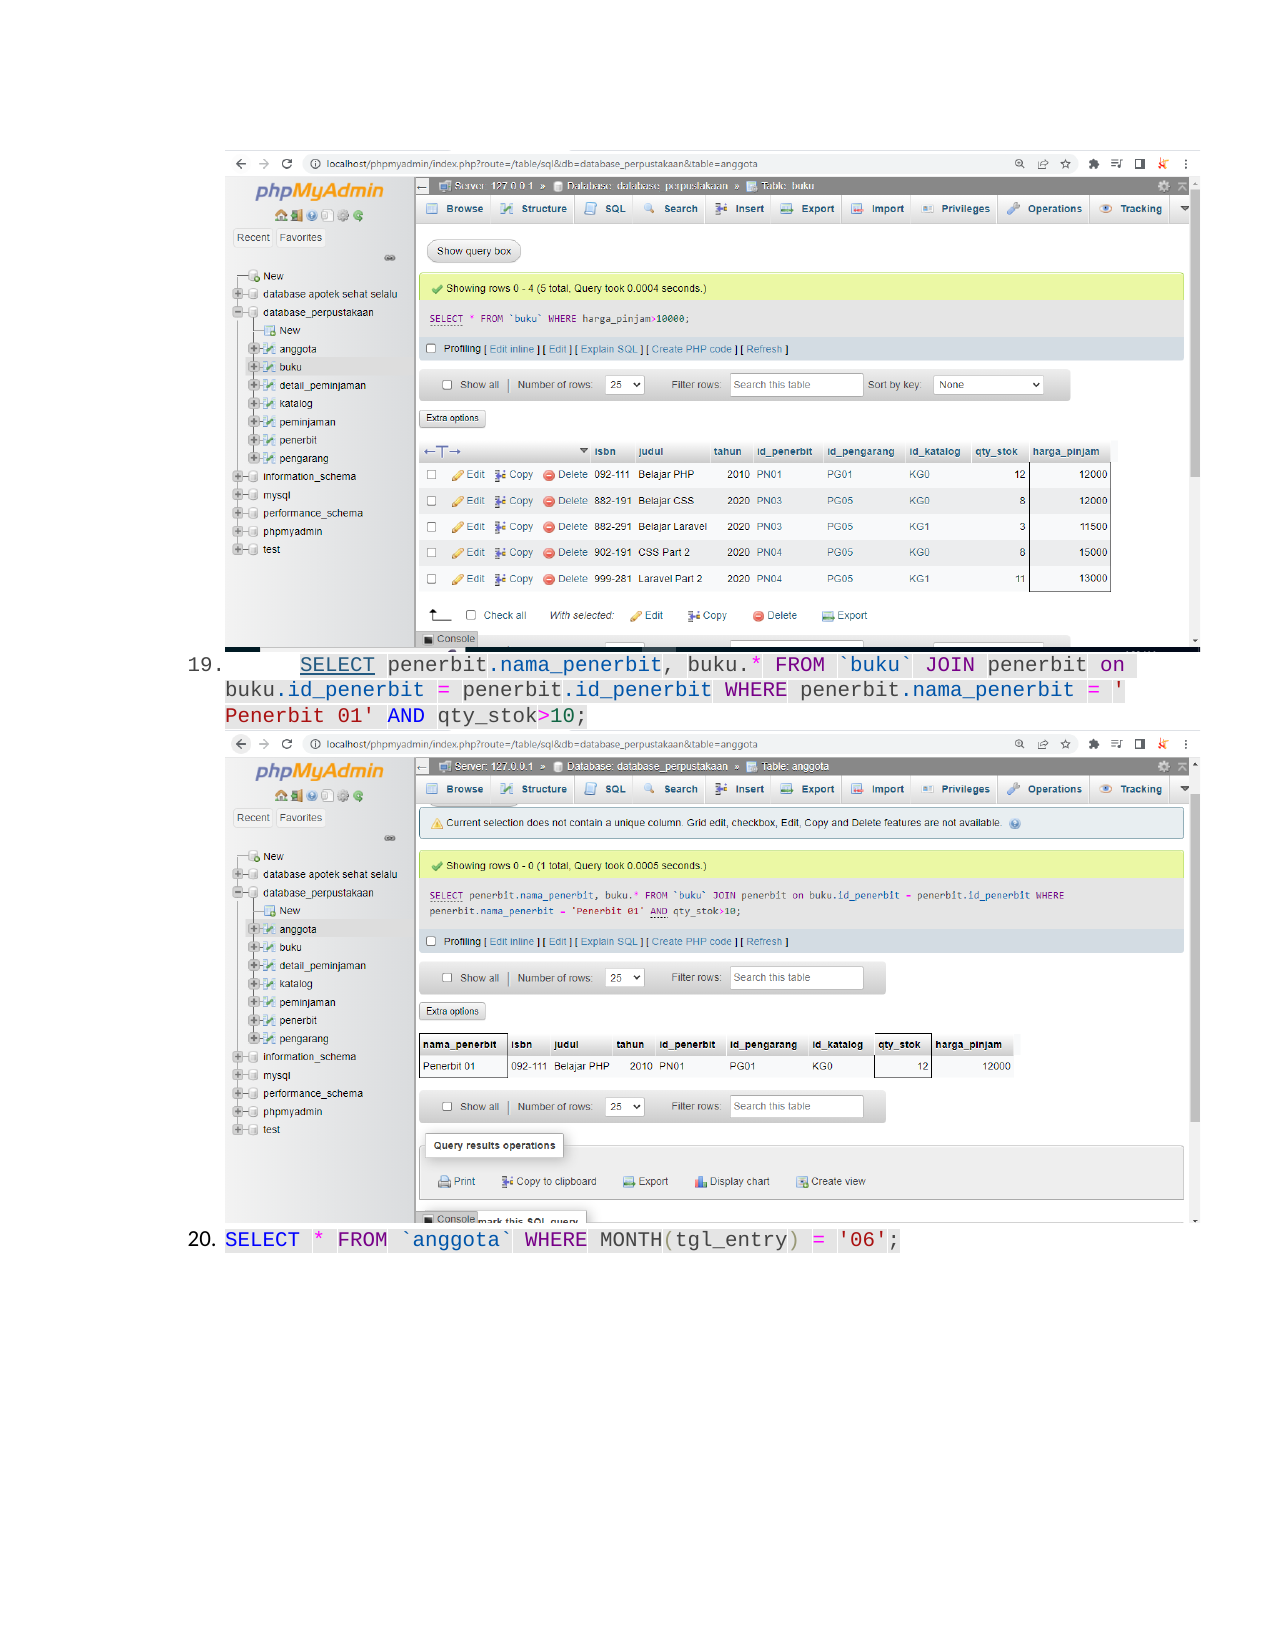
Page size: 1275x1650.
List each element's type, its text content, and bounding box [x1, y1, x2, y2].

list SELECT penerbit.nama_penerbit, buku.* FROM `buku` JOIN penerbit on buku.id_penerbit = penerbit.id_penerbit WHERE penerbit.nama_penerbit = 'Penerbit 01' AND qty_stok>10; [187, 654, 1125, 729]
picture [225, 150, 1200, 652]
list SELECT * FROM `anggota` WHERE MONTH(tgl_entry) = '06'; [187, 1224, 1125, 1253]
picture [225, 730, 1200, 1223]
